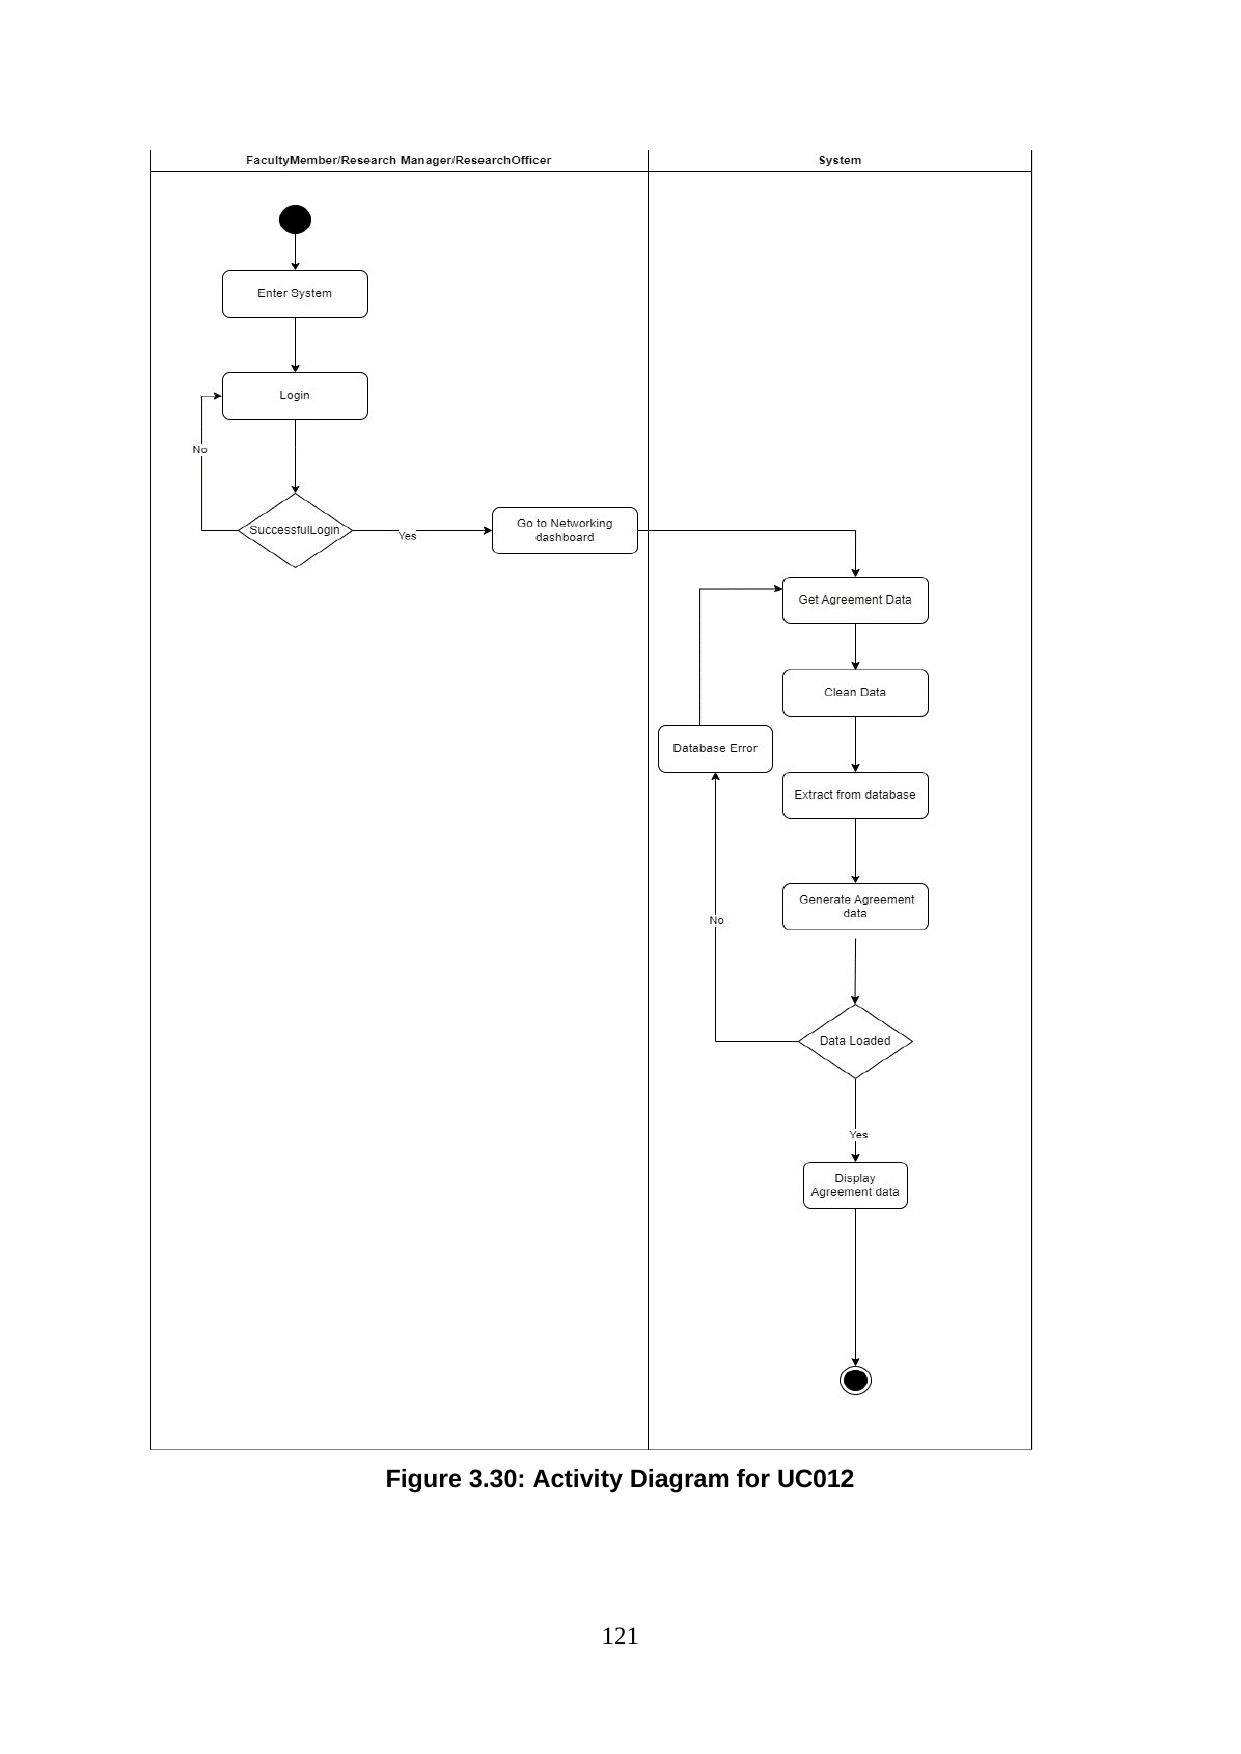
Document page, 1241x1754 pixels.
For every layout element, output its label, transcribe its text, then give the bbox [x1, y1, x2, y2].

picture [150, 150, 1033, 1450]
list Figure 3.30: Activity Diagram for UC012 [150, 1464, 1090, 1493]
